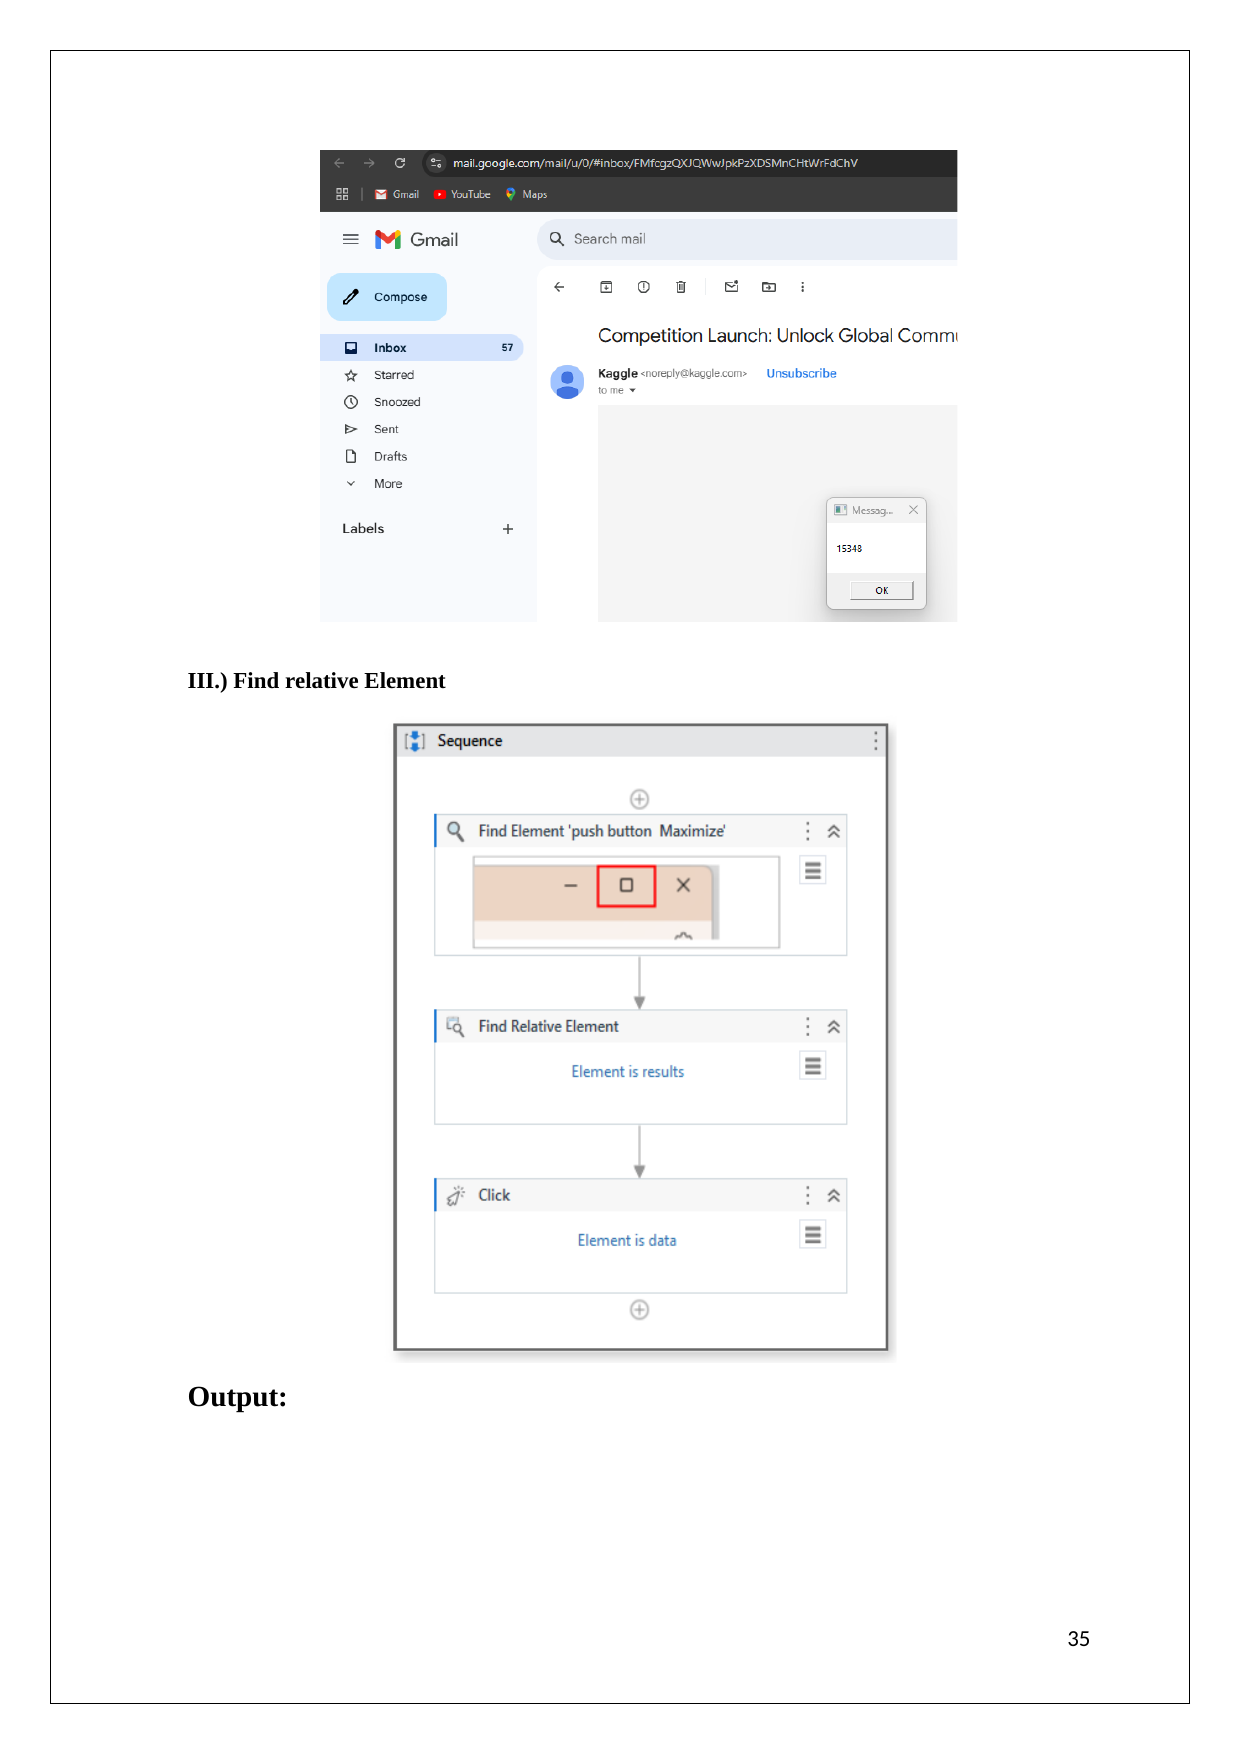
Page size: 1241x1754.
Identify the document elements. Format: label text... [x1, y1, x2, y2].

picture [381, 709, 897, 1363]
picture [320, 150, 958, 622]
text Output: [187, 1379, 1090, 1413]
text III.) Find relative Element [187, 667, 1090, 693]
